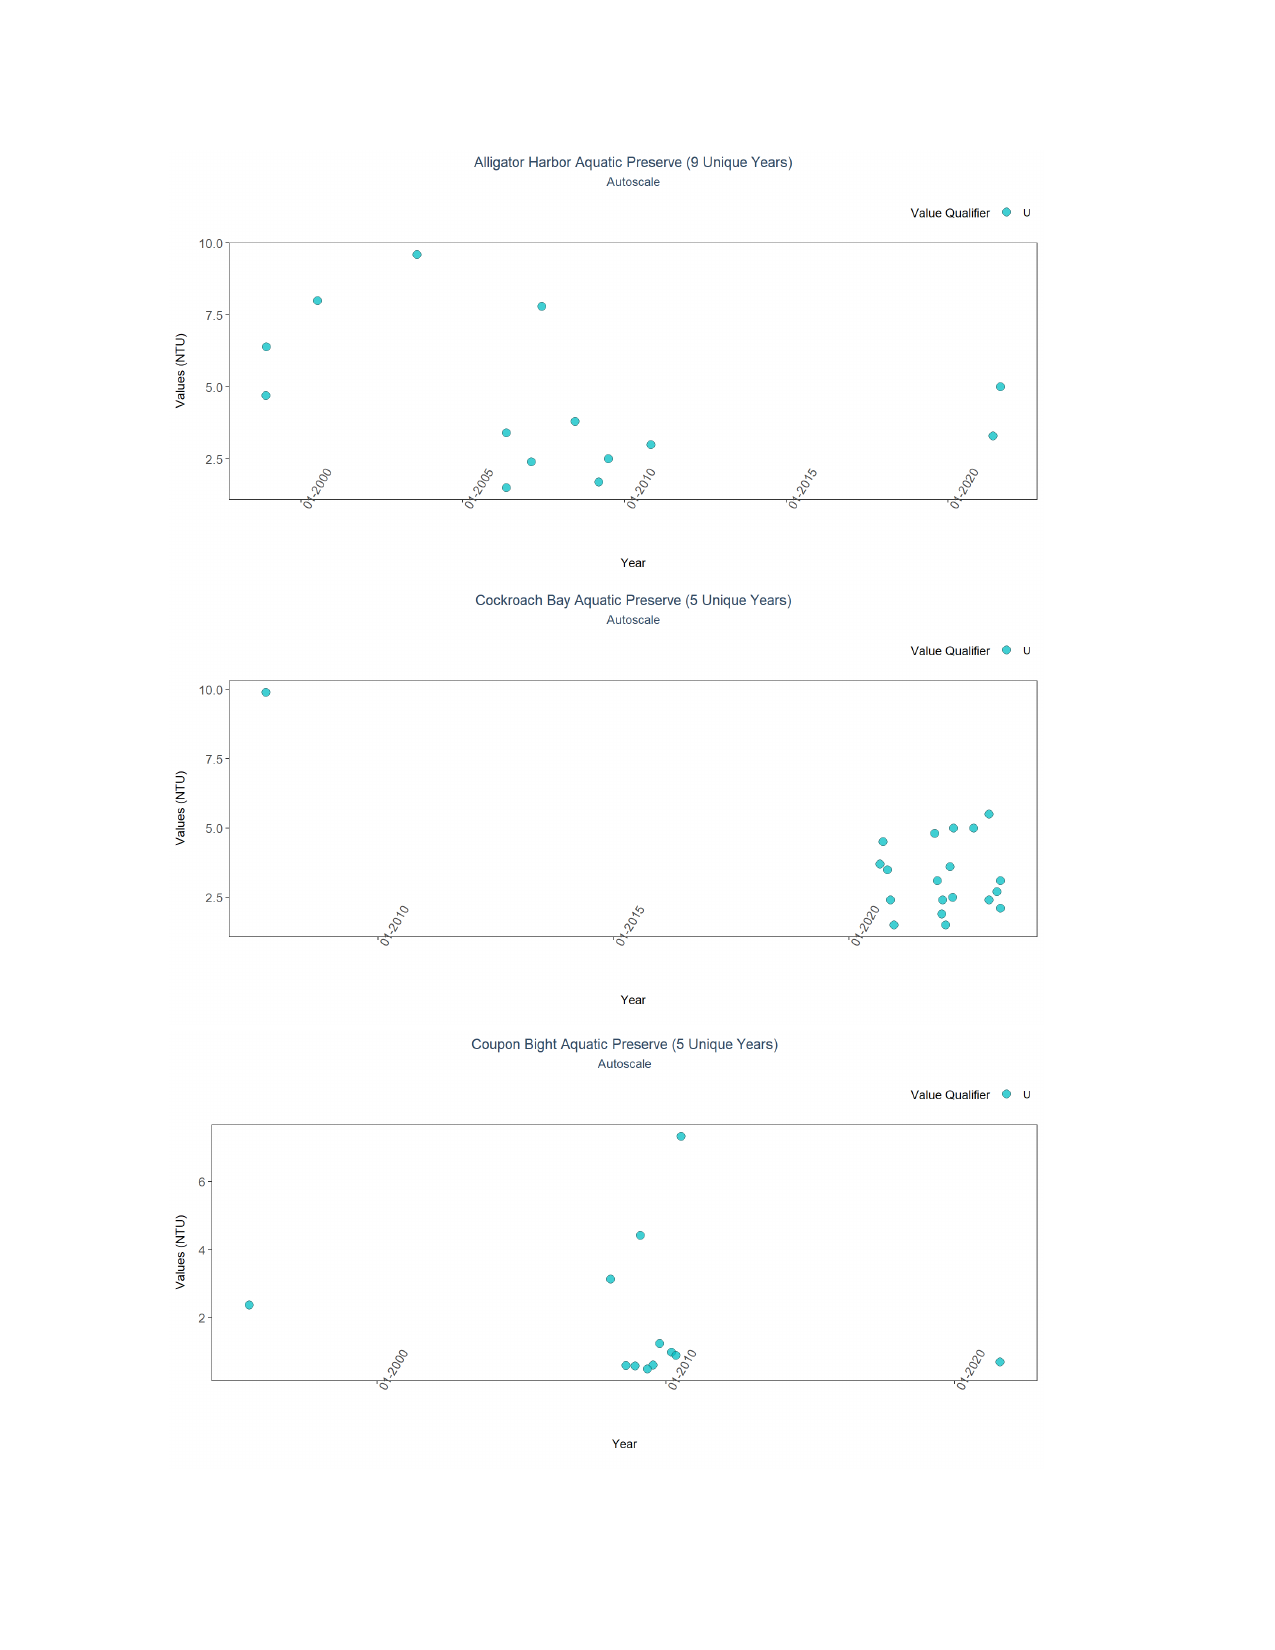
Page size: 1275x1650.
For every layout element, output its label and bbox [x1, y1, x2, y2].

picture [168, 1031, 1044, 1469]
picture [168, 150, 1044, 1025]
